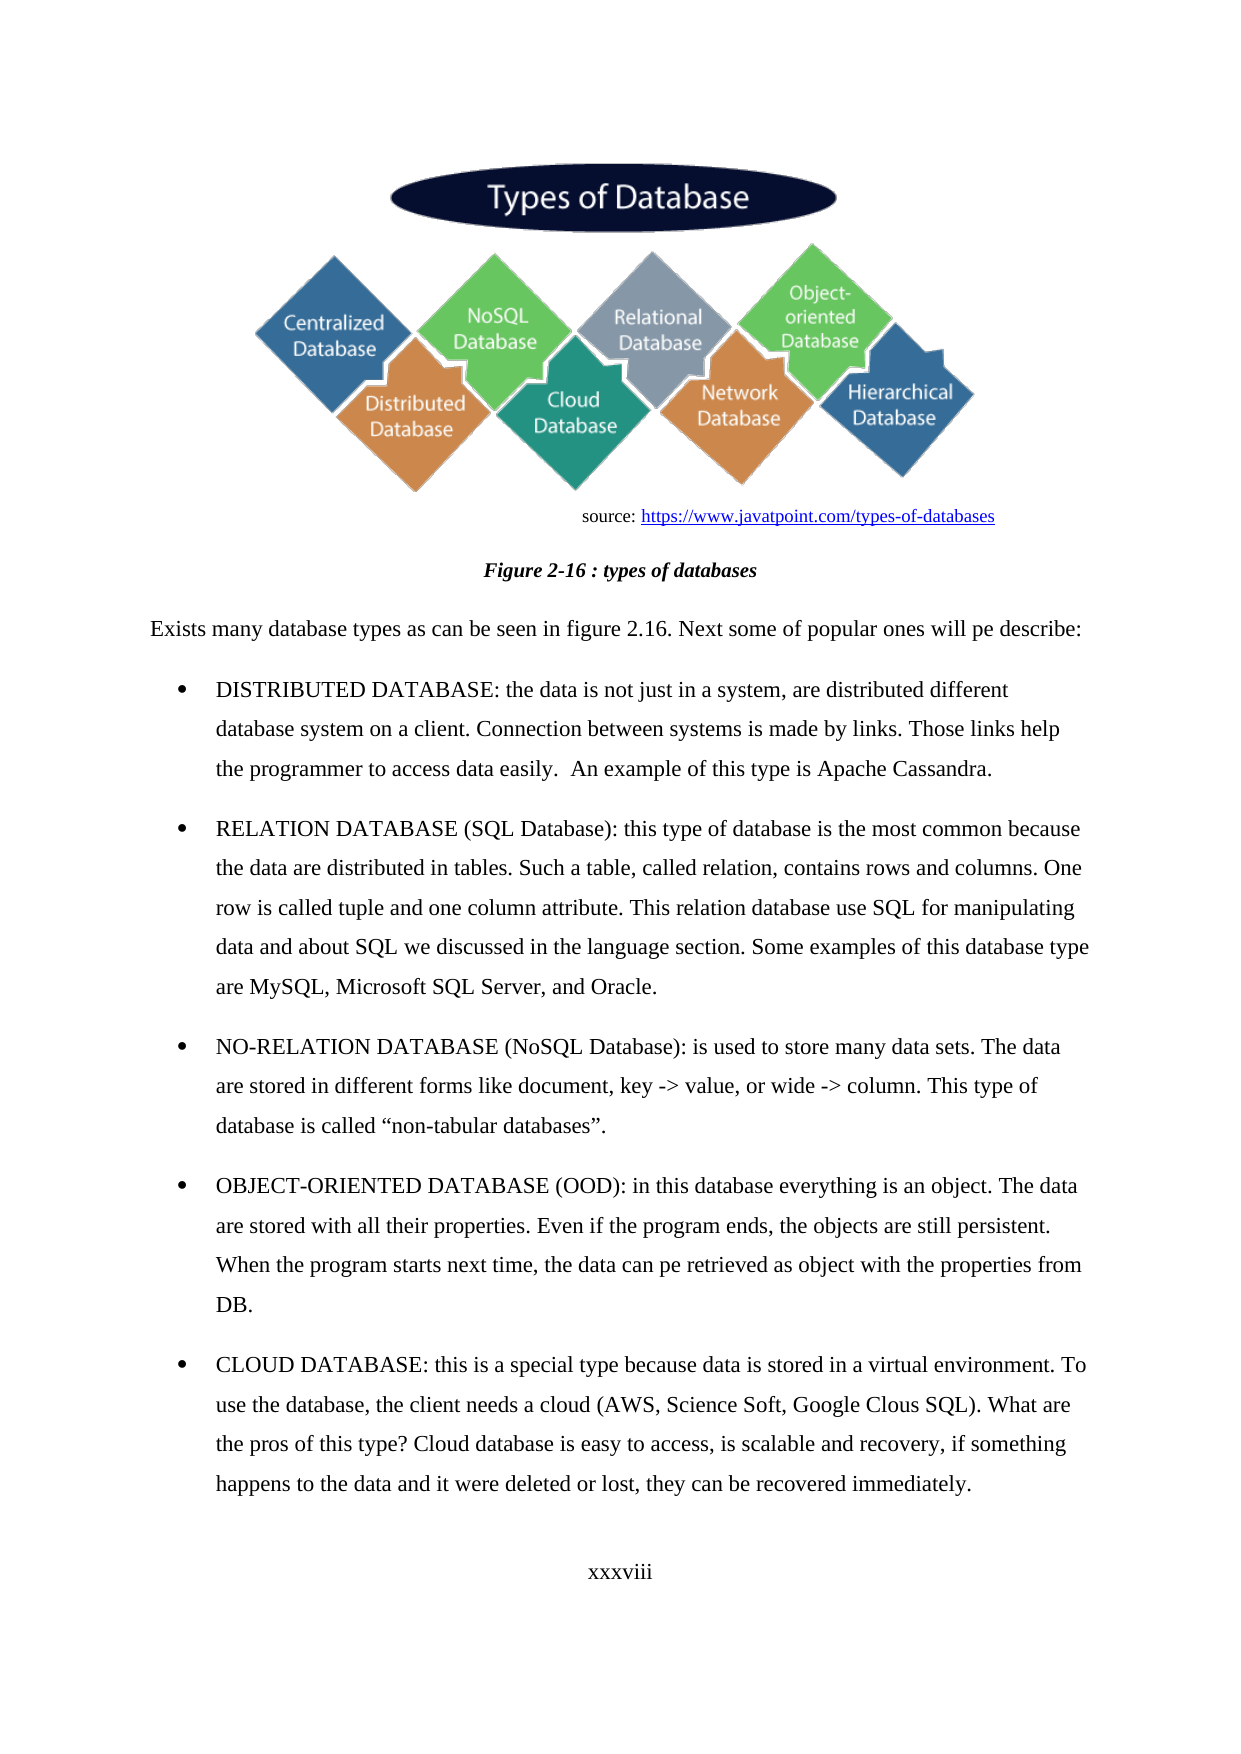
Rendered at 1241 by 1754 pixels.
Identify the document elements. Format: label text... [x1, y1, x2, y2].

list DISTRIBUTED DATABASE: the data is not just in a system, are distributed different database system on a client. Connection between systems is made by links. Those links help the programmer to access data easily. An example of this type is Apache Cassandra. [178, 676, 1090, 781]
list RELATION DATABASE (SQL Database): this type of database is the most common because the data are distributed in tables. Such a table, called relation, contains rows and columns. One row is called tuple and one column attribute. This relation database use SQL for manipulating data and about SQL we discussed in the language section. Some examples of this database type are MySQL, Microsoft SQL Server, and Oracle. [178, 815, 1090, 999]
picture [245, 149, 996, 492]
list CLOUD DATABASE: this is a special type because data is stored in a virtual environment. To use the database, the client needs a cloud (AWS, Science Soft, Google Clous SQL). What are the pros of this type? Cloud database is easy to access, is scalable and recovery, if something happens to the data and it were deleted or lost, they can be recovered immediately. [178, 1351, 1090, 1496]
text Figure 2-16 : types of databases [150, 558, 1090, 582]
text Exists many database types as can be seen in figure 2.16. Next some of popular ones will pe describe: [150, 615, 1090, 642]
list NO-RELATION DATABASE (NoSQL Database): is used to store many data sets. The data are stored in different forms like document, key -> value, or wide -> column. This type of database is called “non-tabular databases”. [178, 1033, 1090, 1138]
text source: https://www.javatpoint.com/types-of-databases [150, 505, 1090, 527]
list OBJECT-ORIENTED DATABASE (OOD): in this database everything is an object. The data are stored with all their properties. Even if the program ends, the objects are still persistent. When the program starts next time, the data can pe retrieved as object with the properties from DB. [178, 1172, 1090, 1317]
